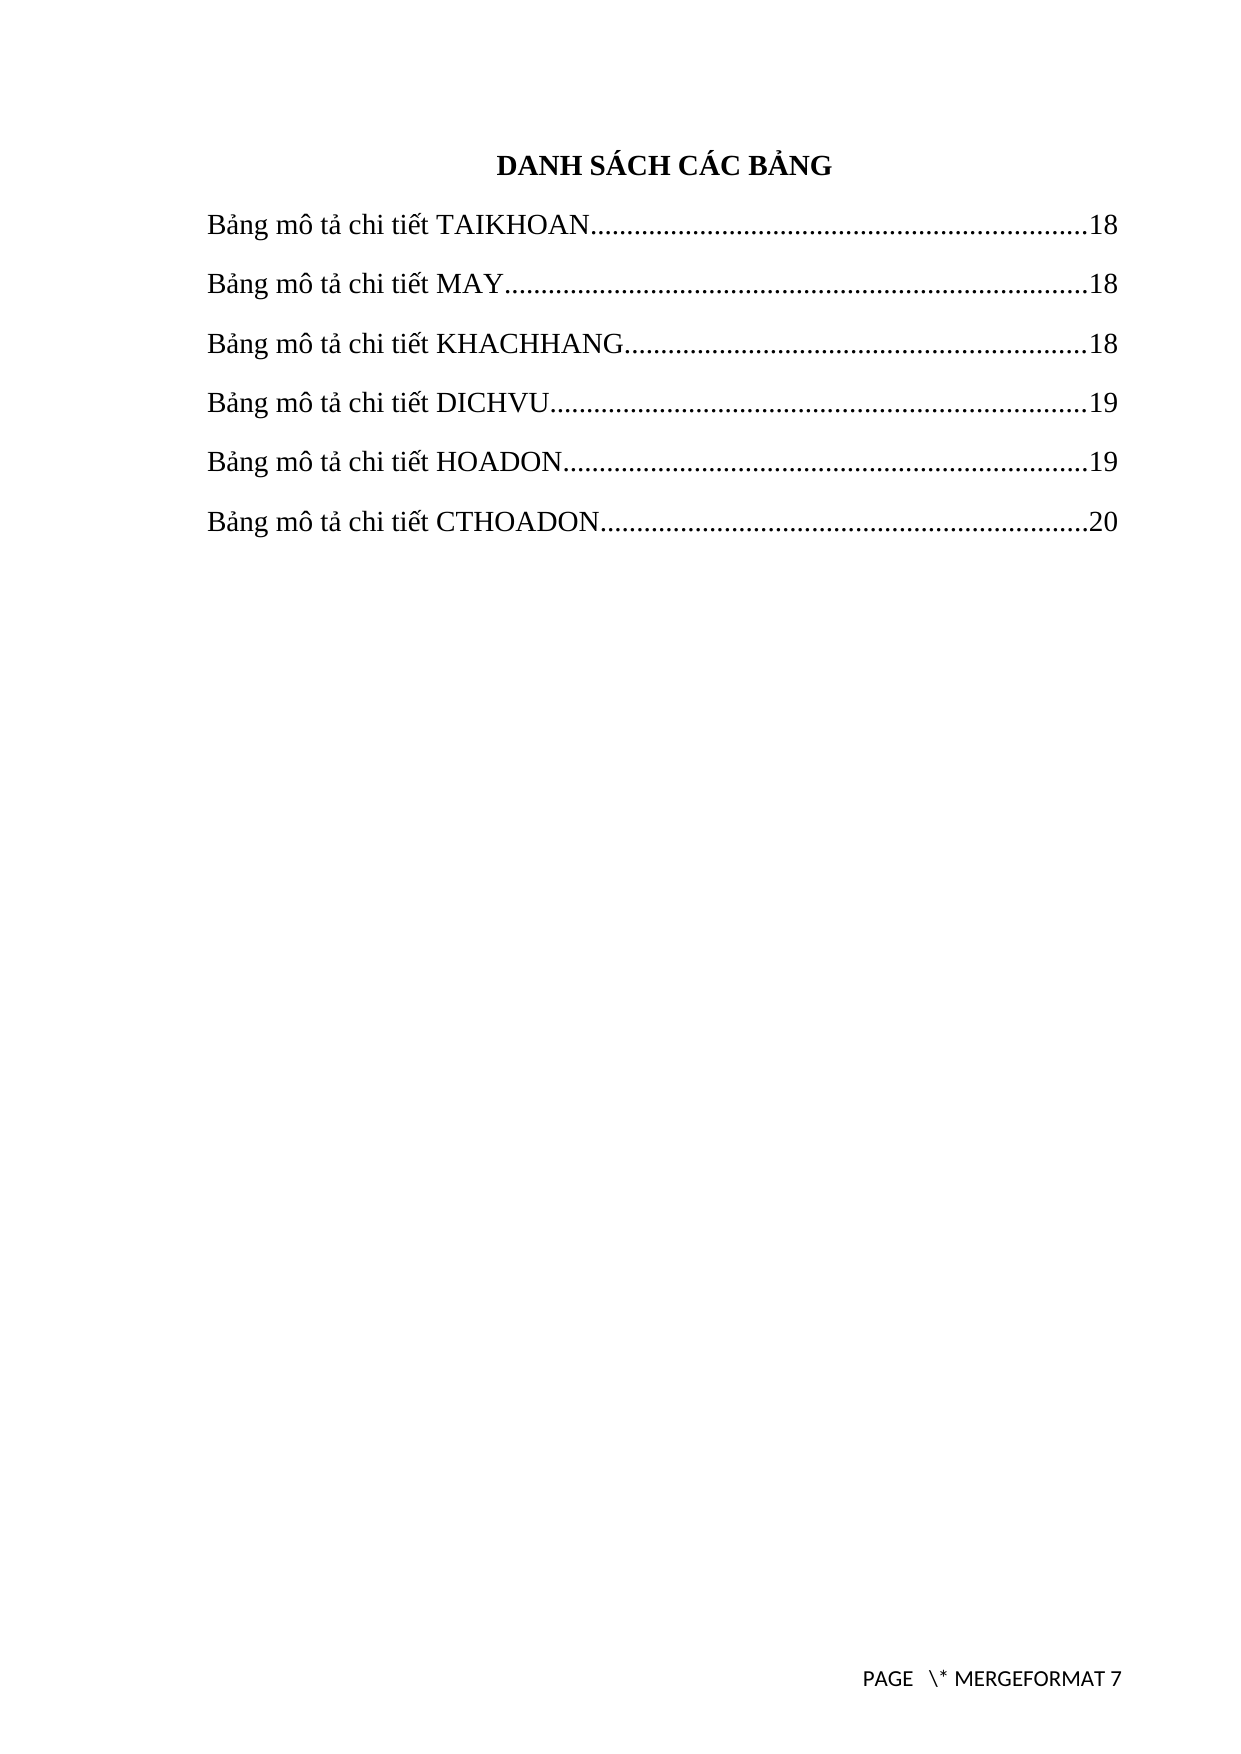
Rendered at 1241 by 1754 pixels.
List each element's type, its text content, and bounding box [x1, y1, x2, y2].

text Bảng mô tả chi tiết TAIKHOAN 18 [207, 207, 1122, 241]
text Bảng mô tả chi tiết HOADON 19 [207, 444, 1122, 478]
text Bảng mô tả chi tiết KHACHHANG 18 [207, 326, 1122, 359]
text Bảng mô tả chi tiết MAY 18 [207, 266, 1122, 300]
text Bảng mô tả chi tiết CTHOADON 20 [207, 504, 1122, 537]
text DANH SÁCH CÁC BẢNG [207, 148, 1122, 181]
text Bảng mô tả chi tiết DICHVU 19 [207, 385, 1122, 419]
